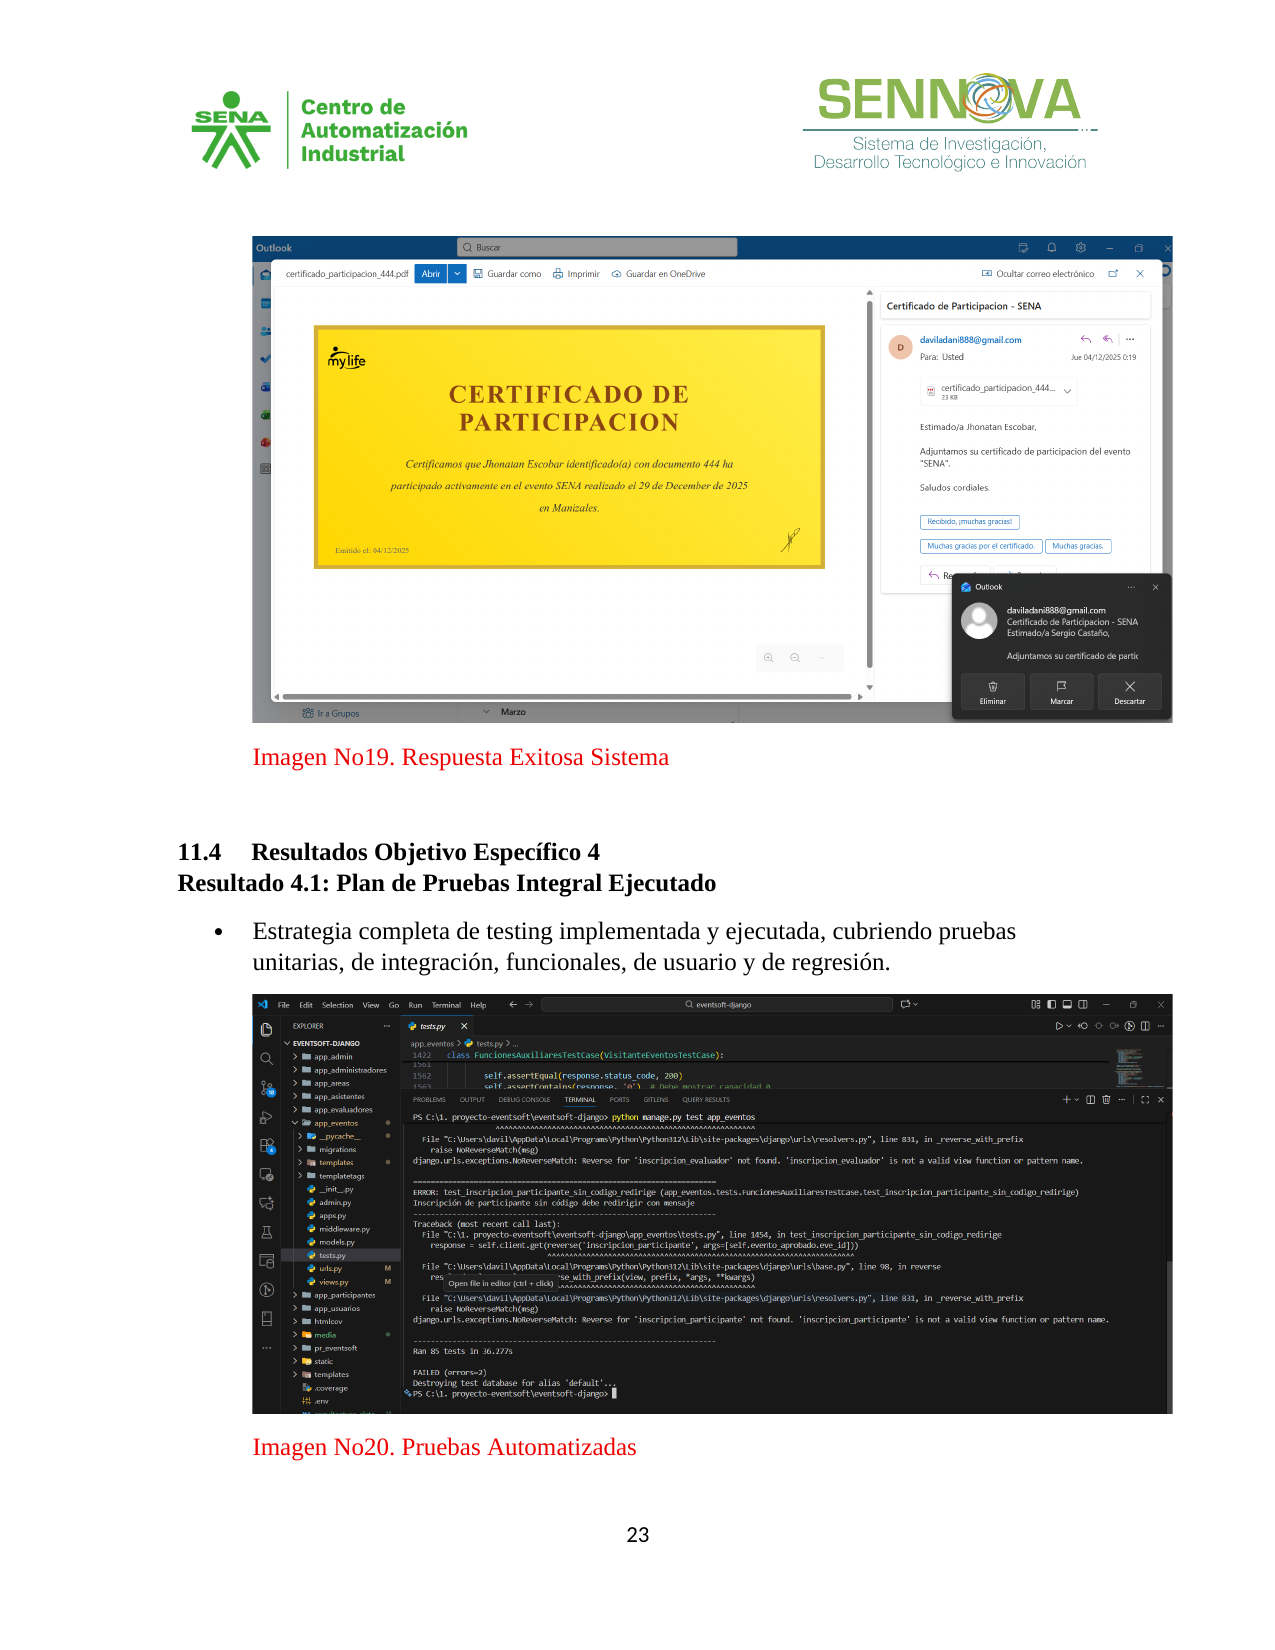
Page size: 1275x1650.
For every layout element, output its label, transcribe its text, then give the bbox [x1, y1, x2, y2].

text Imagen No19. Respuesta Exitosa Sistema [252, 742, 1098, 770]
subtitle Resultados Objetivo Específico 4 [177, 837, 1098, 866]
picture [177, 78, 478, 174]
picture [802, 73, 1098, 174]
picture [252, 994, 1173, 1414]
text Imagen No20. Pruebas Automatizadas [252, 1432, 1098, 1461]
picture [252, 236, 1173, 723]
text Resultado 4.1: Plan de Pruebas Integral Ejecutado [177, 868, 1098, 897]
list Estrategia completa de testing implementada y ejecutada, cubriendo pruebas unitarias, de integración, funcionales, de usuario y de regresión. [215, 916, 1098, 976]
